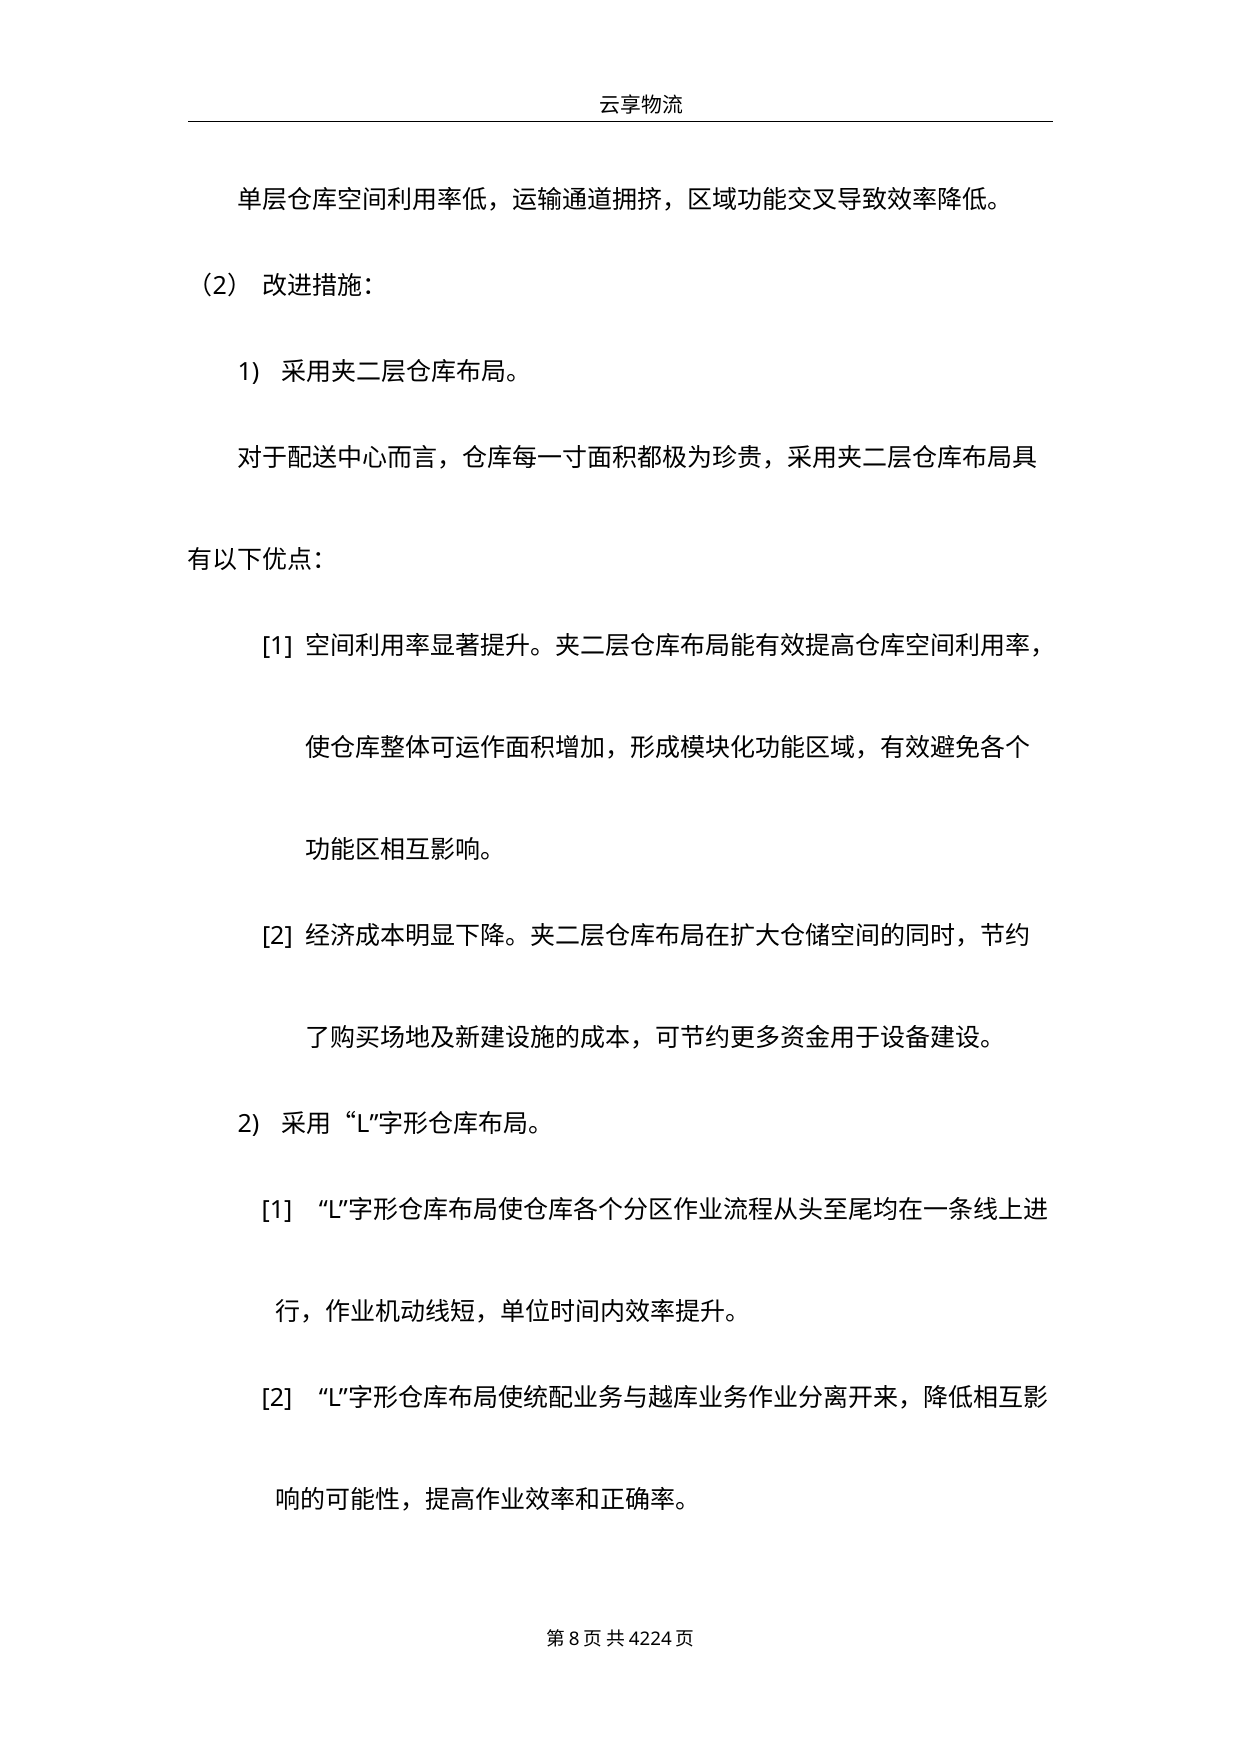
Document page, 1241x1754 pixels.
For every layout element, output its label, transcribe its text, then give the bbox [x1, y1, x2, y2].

list 采用夹二层仓库布局。 [237, 336, 1053, 404]
text 对于配送中心而言，仓库每一寸面积都极为珍贵，采用夹二层仓库布局具有以下优点： [187, 422, 1053, 592]
text 单层仓库空间利用率低，运输通道拥挤，区域功能交叉导致效率降低。 [187, 164, 1053, 232]
list 采用“L”字形仓库布局。 [237, 1088, 1053, 1156]
list “L”字形仓库布局使统配业务与越库业务作业分离开来，降低相互影响的可能性，提高作业效率和正确率。 [261, 1362, 1053, 1531]
list “L”字形仓库布局使仓库各个分区作业流程从头至尾均在一条线上进行，作业机动线短，单位时间内效率提升。 [261, 1174, 1053, 1343]
list 经济成本明显下降。夹二层仓库布局在扩大仓储空间的同时，节约了购买场地及新建设施的成本，可节约更多资金用于设备建设。 [262, 900, 1053, 1069]
list 空间利用率显著提升。夹二层仓库布局能有效提高仓库空间利用率，使仓库整体可运作面积增加，形成模块化功能区域，有效避免各个功能区相互影响。 [262, 610, 1053, 882]
list 改进措施： [187, 250, 1053, 318]
